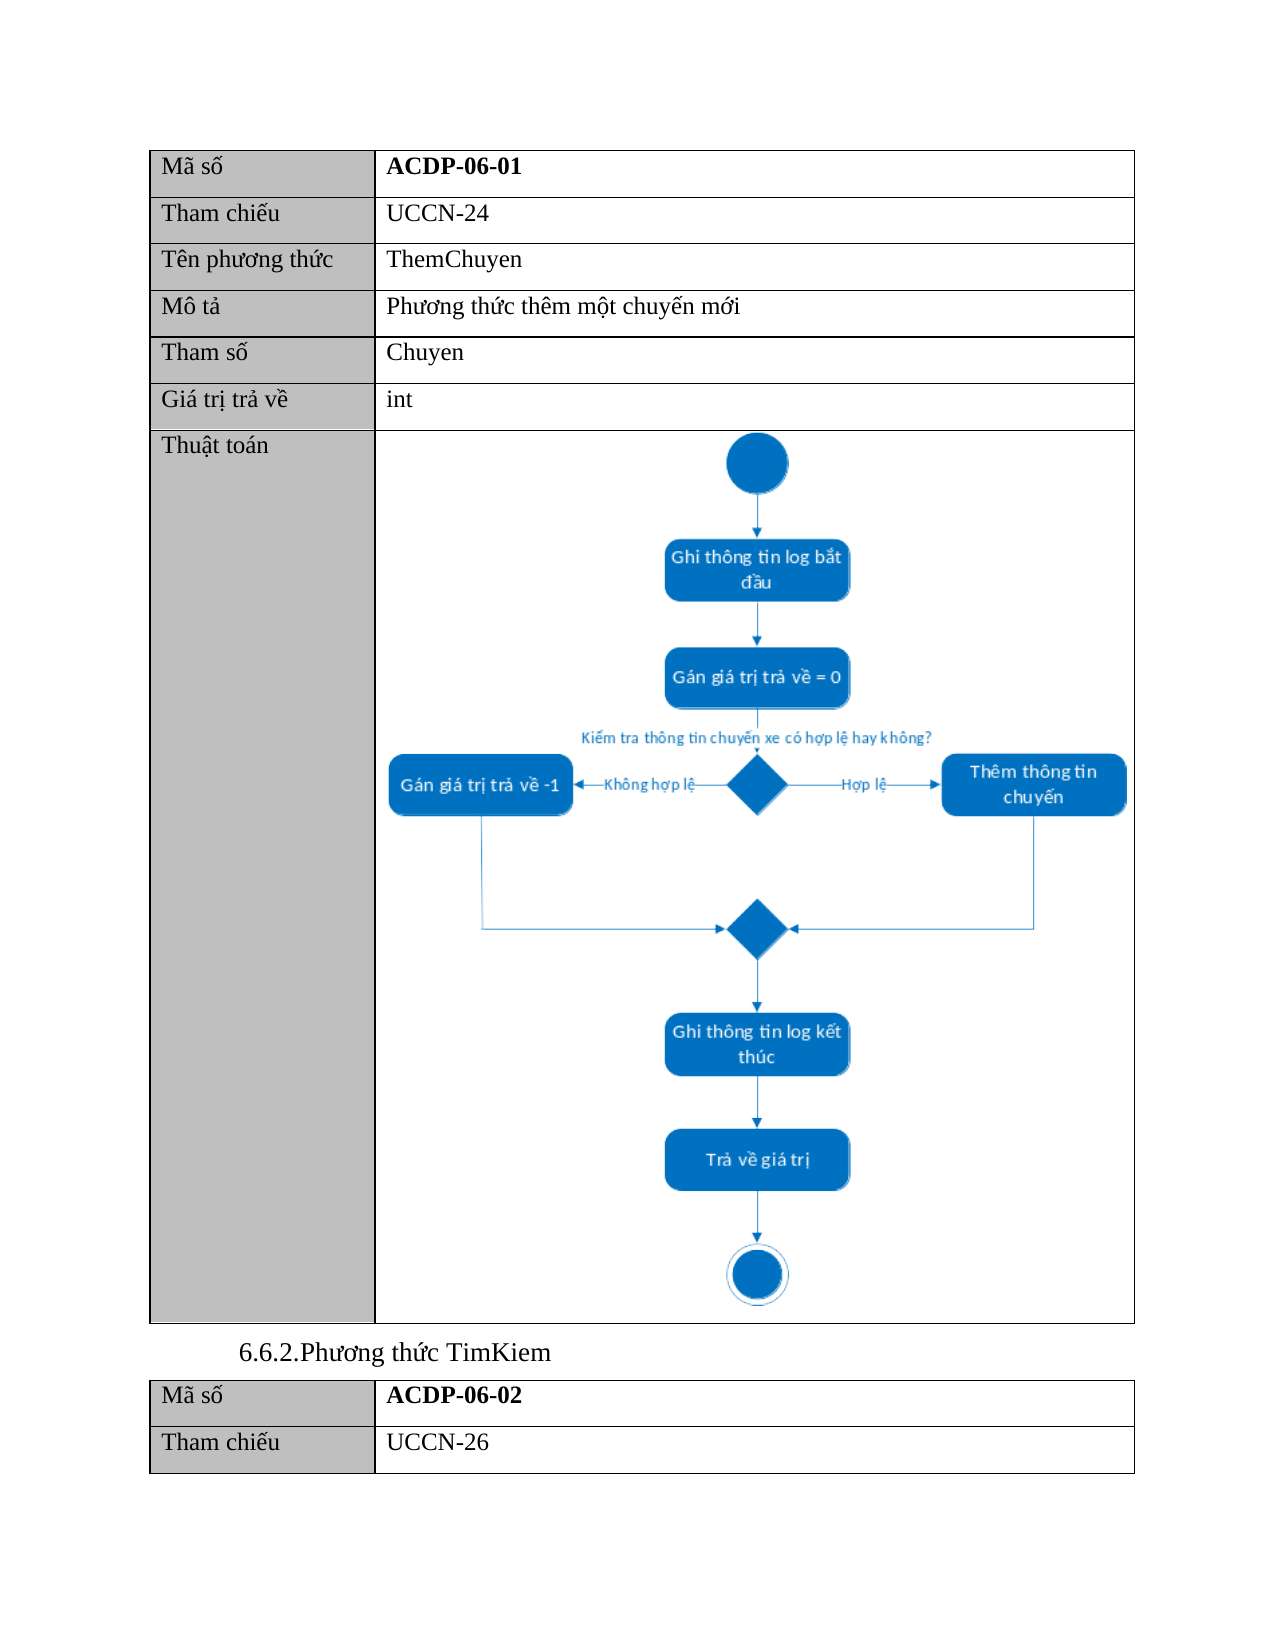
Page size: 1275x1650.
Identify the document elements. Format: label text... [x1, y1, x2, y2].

table_cell Tham chiếu [151, 1427, 374, 1473]
table_cell UCCN-24 [376, 198, 1134, 243]
table_cell ThemChuyen [376, 244, 1134, 290]
table_header Mã số [151, 1381, 374, 1426]
table_cell Tham số [151, 338, 374, 383]
table_cell Giá trị trả về [151, 384, 374, 429]
table_header ACDP-06-02 [376, 1381, 1134, 1426]
table_cell Tham chiếu [151, 198, 374, 243]
table_cell Mô tả [151, 291, 374, 336]
table_cell UCCN-26 [376, 1427, 1134, 1473]
table_header Mã số [151, 151, 374, 197]
table_cell Thuật toán [151, 431, 374, 1322]
list Phương thức TimKiem [238, 1336, 1125, 1367]
table_header ACDP-06-01 [376, 151, 1134, 197]
table_cell Tên phương thức [151, 244, 374, 290]
table_cell [376, 431, 1134, 1322]
table_cell int [376, 384, 1134, 429]
table_cell Chuyen [376, 338, 1134, 383]
table_cell Phương thức thêm một chuyến mới [376, 291, 1134, 336]
